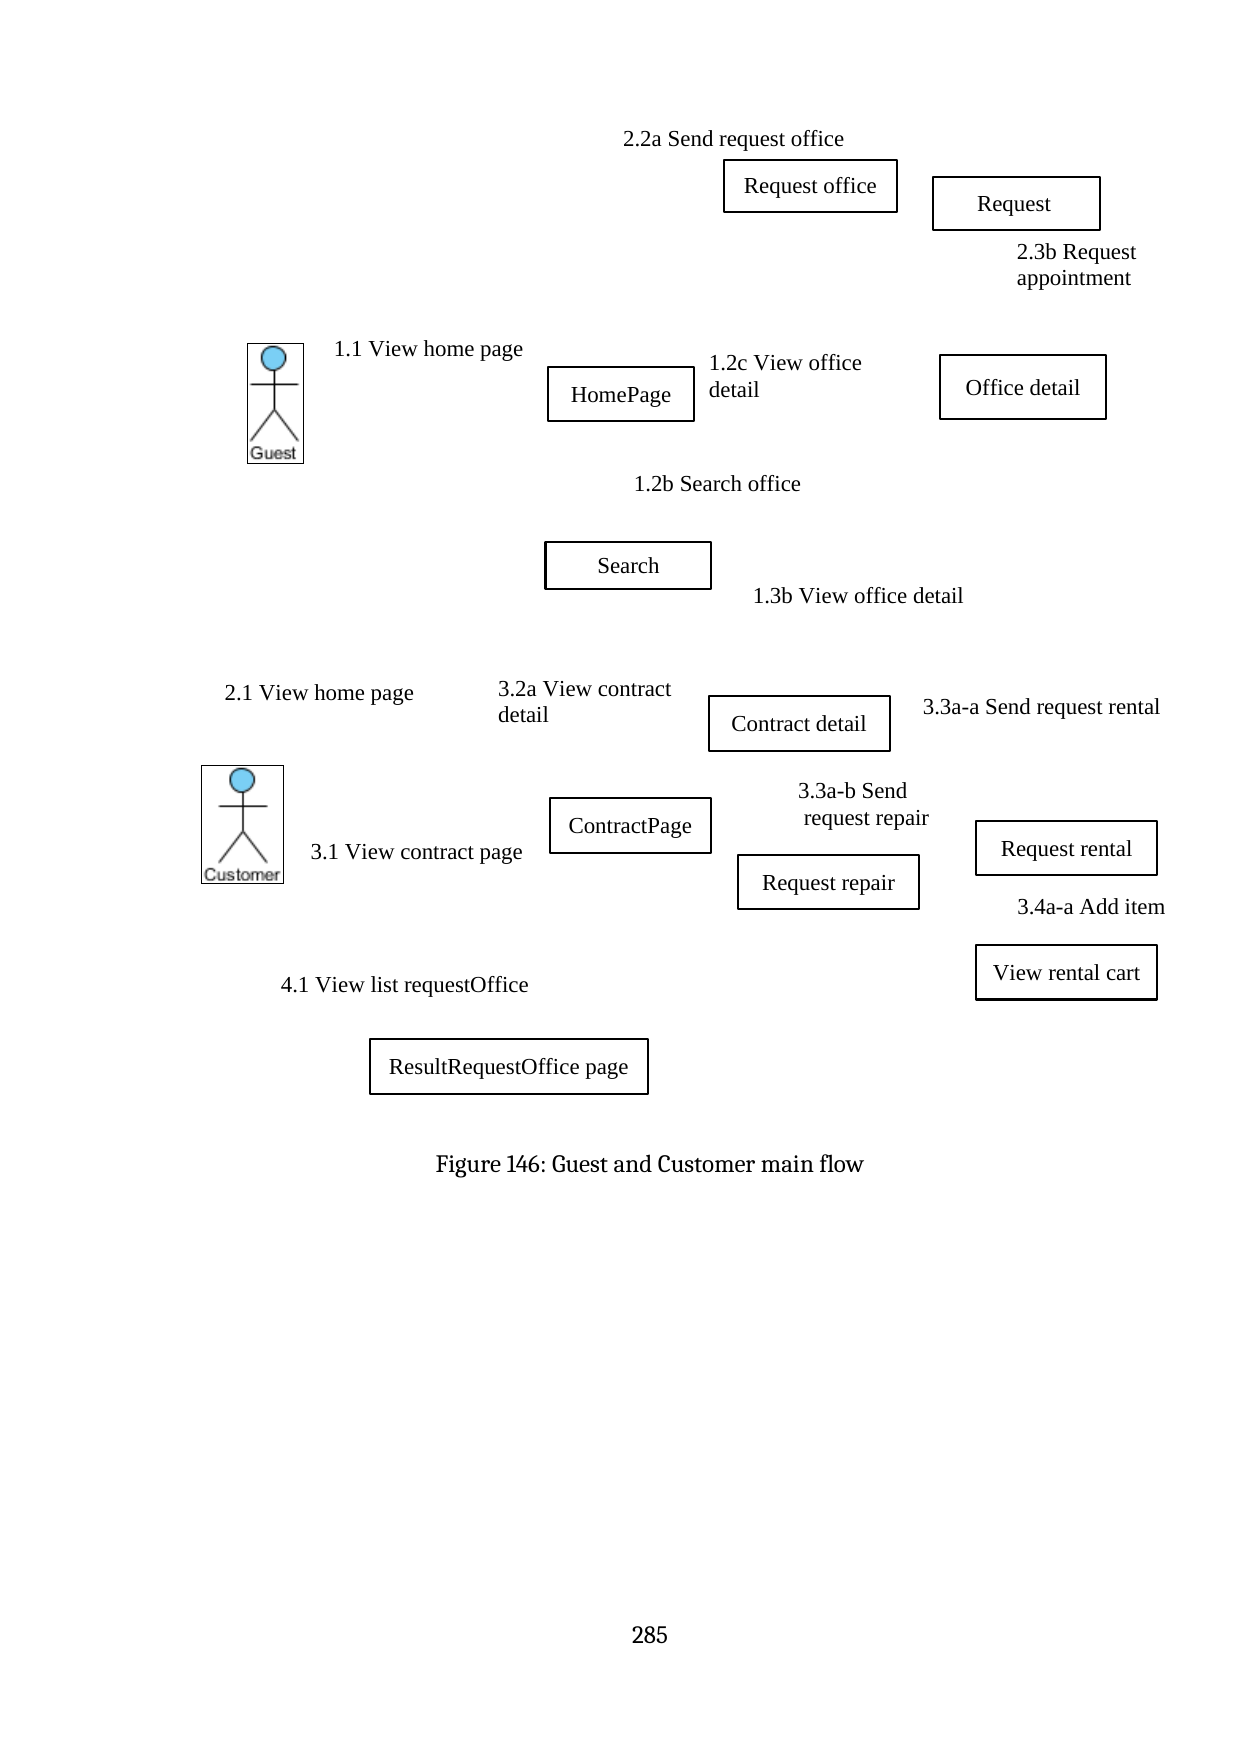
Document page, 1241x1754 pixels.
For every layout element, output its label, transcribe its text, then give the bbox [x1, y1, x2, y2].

picture [248, 344, 303, 463]
picture [202, 766, 283, 883]
